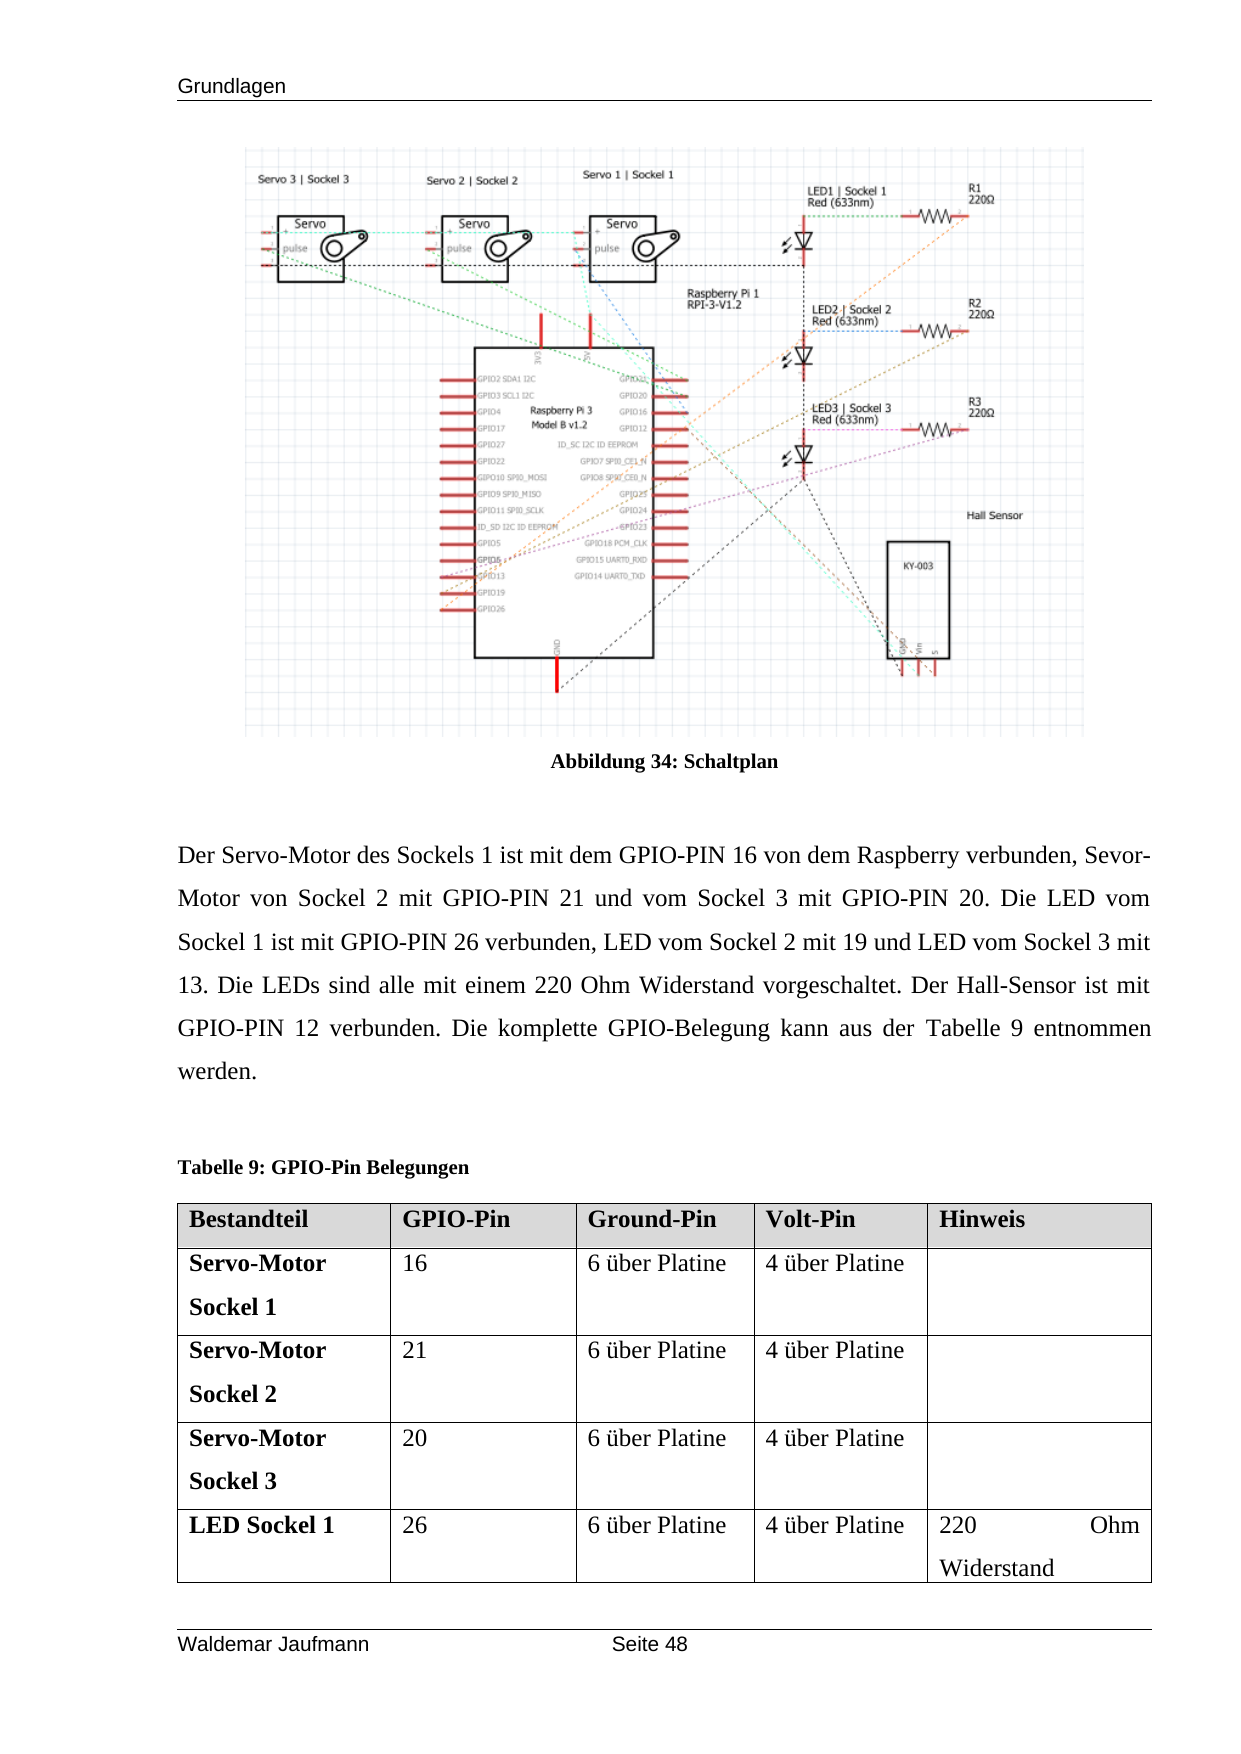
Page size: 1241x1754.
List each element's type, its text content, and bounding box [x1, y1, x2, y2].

table_header Hinweis [928, 1204, 1151, 1247]
table_cell [928, 1336, 1151, 1422]
table_cell 4 über Platine [755, 1510, 927, 1582]
table_cell 21 [391, 1336, 576, 1422]
table_cell 20 [391, 1423, 576, 1509]
table_header Volt-Pin [755, 1204, 927, 1247]
table_cell 6 über Platine [577, 1423, 754, 1509]
table_cell [928, 1249, 1151, 1334]
table_cell 6 über Platine [577, 1510, 754, 1582]
table_cell 16 [391, 1249, 576, 1334]
table_cell [928, 1423, 1151, 1509]
table_header Bestandteil [178, 1204, 390, 1247]
table_cell Servo-Motor Sockel 1 [178, 1249, 390, 1334]
picture [244, 147, 1084, 737]
table_cell 4 über Platine [755, 1423, 927, 1509]
table_cell 6 über Platine [577, 1336, 754, 1422]
table_cell 4 über Platine [755, 1336, 927, 1422]
table_cell LED Sockel 1 [178, 1510, 390, 1582]
table_cell 6 über Platine [577, 1249, 754, 1334]
table_cell Servo-Motor Sockel 2 [178, 1336, 390, 1422]
table_header Ground-Pin [577, 1204, 754, 1247]
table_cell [928, 1510, 1151, 1582]
table_cell Servo-Motor Sockel 3 [178, 1423, 390, 1509]
table_cell 4 über Platine [755, 1249, 927, 1334]
text Der Servo-Motor des Sockels 1 ist mit dem GPIO-PIN 16 von dem Raspberry verbunden, Sevor-Motor von Sockel 2 mit GPIO-PIN 21 und vom Sockel 3 mit GPIO-PIN 20. Die LED vom Sockel 1 ist mit GPIO-PIN 26 verbunden, LED vom Sockel 2 mit 19 und LED vom Sockel 3 mit 13. Die LEDs sind alle mit einem 220 Ohm Widerstand vorgeschaltet. Der Hall-Sensor ist mit GPIO-PIN 12 verbunden. Die komplette GPIO-Belegung kann aus der Tabelle 9 entnommen werden. [177, 840, 1152, 1085]
table_cell 26 [391, 1510, 576, 1582]
table_header GPIO-Pin [391, 1204, 576, 1247]
